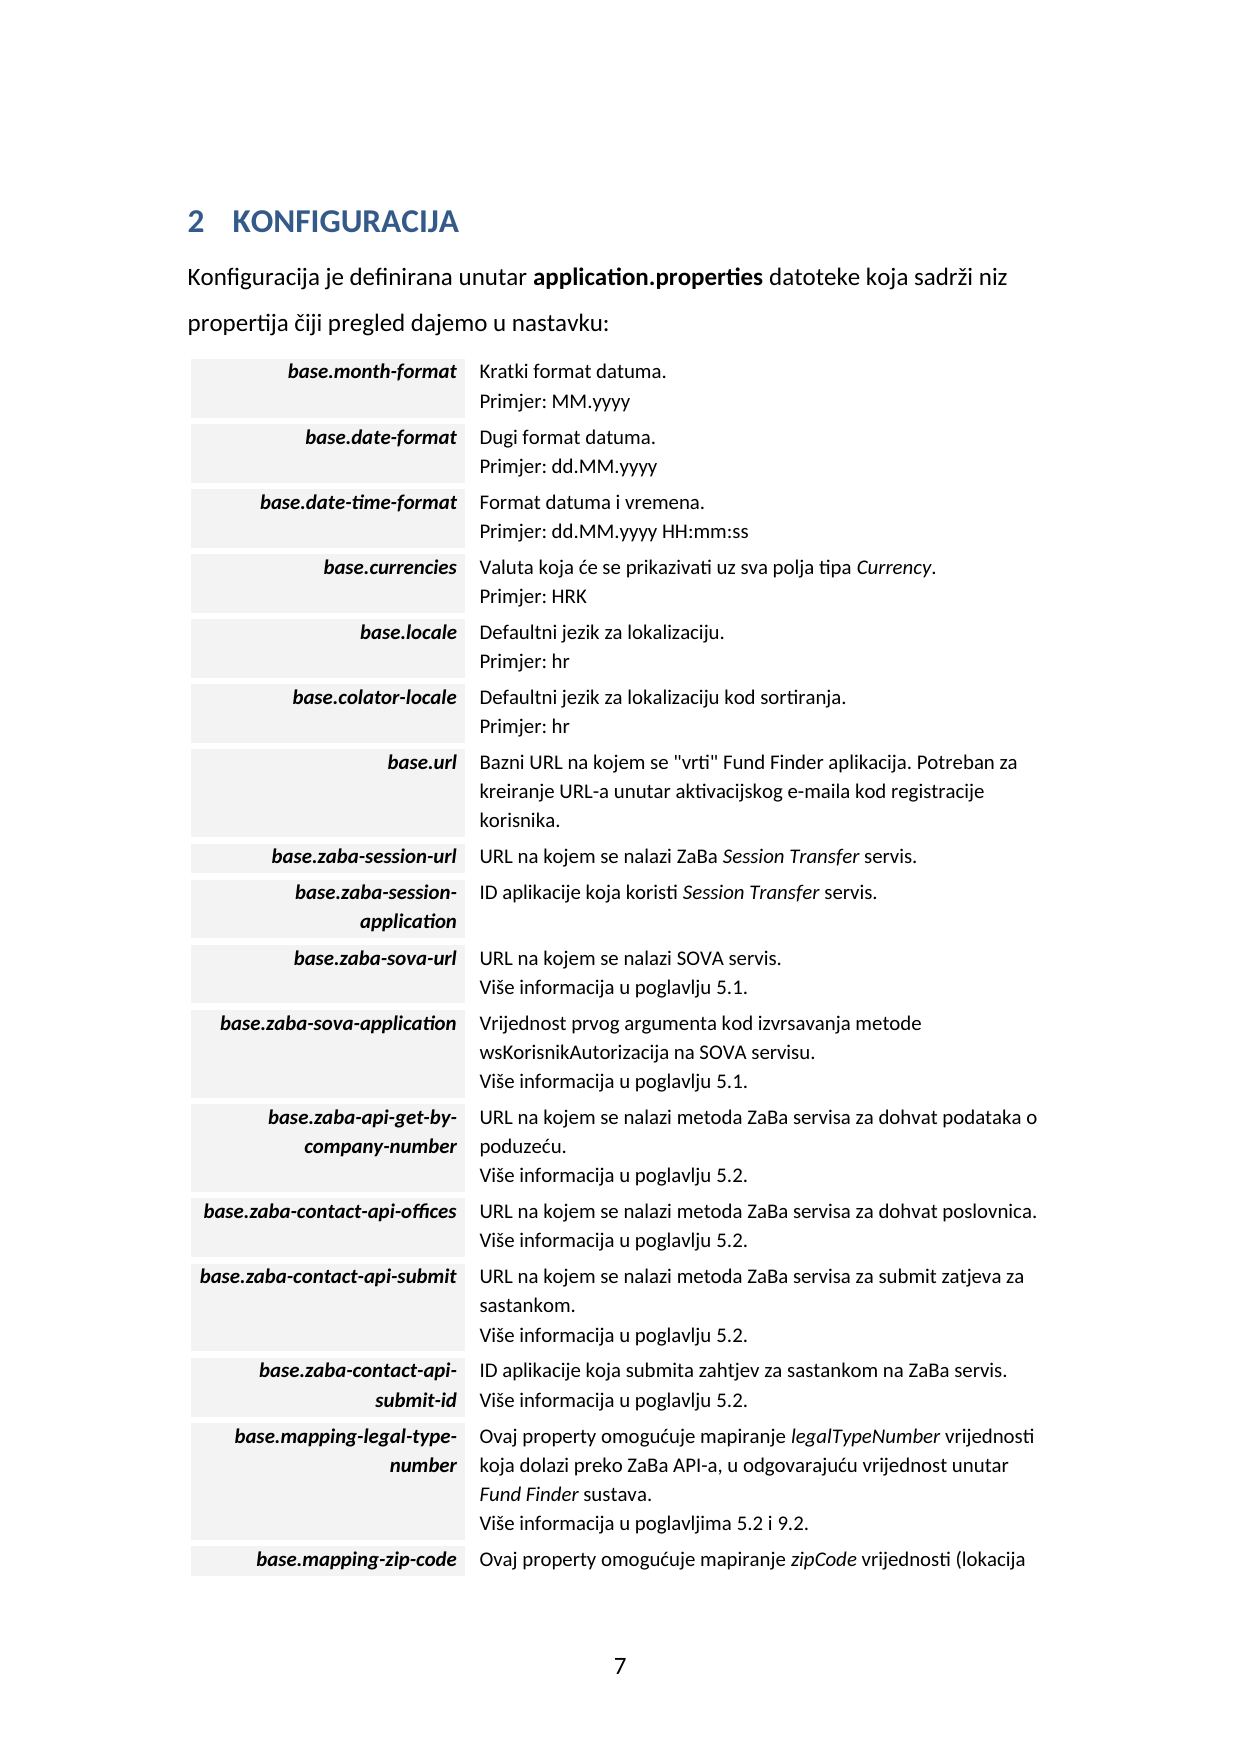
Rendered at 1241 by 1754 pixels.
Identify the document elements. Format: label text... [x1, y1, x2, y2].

table_cell URL na kojem se nalazi SOVA servis. Više informacija u poglavlju 5.1. [471, 939, 1063, 1003]
table_cell base.currencies [191, 554, 465, 613]
table_cell base.zaba-contact-api-offices [191, 1198, 465, 1257]
table_cell URL na kojem se nalazi metoda ZaBa servisa za dohvat podataka o poduzeću. Više informacija u poglavlju 5.2. [471, 1098, 1063, 1192]
text Konfiguracija je definirana unutar application.properties datoteke koja sadrži niz propertija čiji pregled dajemo u nastavku: [187, 261, 1053, 337]
subtitle KONFIGURACIJA [187, 200, 1053, 241]
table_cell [191, 1546, 465, 1576]
table_header Kratki format datuma. Primjer: MM.yyyy [471, 353, 1063, 418]
table_cell URL na kojem se nalazi metoda ZaBa servisa za dohvat poslovnica. Više informacija u poglavlju 5.2. [471, 1192, 1063, 1257]
table_cell Bazni URL na kojem se "vrti" Fund Finder aplikacija. Potreban za kreiranje URL-a unutar aktivacijskog e-maila kod registracije korisnika. [471, 743, 1063, 837]
table_cell base.zaba-sova-url [191, 945, 465, 1003]
table_cell ID aplikacije koja koristi Session Transfer servis. [471, 873, 1063, 938]
table_cell Vrijednost prvog argumenta kod izvrsavanja metode wsKorisnikAutorizacija na SOVA servisu. Više informacija u poglavlju 5.1. [471, 1004, 1063, 1098]
table_header base.month-format [191, 359, 465, 418]
table_cell base.date-format [191, 424, 465, 483]
table_cell Dugi format datuma. Primjer: dd.MM.yyyy [471, 418, 1063, 483]
table_cell Defaultni jezik za lokalizaciju. Primjer: hr [471, 613, 1063, 678]
table_cell base.zaba-session-application [191, 880, 465, 938]
table_cell Defaultni jezik za lokalizaciju kod sortiranja. Primjer: hr [471, 678, 1063, 743]
table_cell Valuta koja će se prikazivati uz sva polja tipa Currency. Primjer: HRK [471, 548, 1063, 613]
table_cell base.locale [191, 619, 465, 678]
table_cell base.zaba-sova-application [191, 1010, 465, 1098]
table_cell base.zaba-api-get-by-company-number [191, 1104, 465, 1192]
table_cell Ovaj property omogućuje mapiranje legalTypeNumber vrijednosti koja dolazi preko ZaBa API-a, u odgovarajuću vrijednost unutar Fund Finder sustava. Više informacija u poglavljima 5.2 i 9.2. [471, 1417, 1063, 1540]
table_cell Format datuma i vremena. Primjer: dd.MM.yyyy HH:mm:ss [471, 483, 1063, 548]
table_cell URL na kojem se nalazi ZaBa Session Transfer servis. [471, 838, 1063, 873]
table_cell base.zaba-session-url [191, 844, 465, 873]
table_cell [471, 1540, 1063, 1576]
table_cell base.date-time-format [191, 489, 465, 548]
table_cell base.colator-locale [191, 684, 465, 743]
table_cell base.url [191, 749, 465, 837]
table_cell base.mapping-legal-type-number [191, 1423, 465, 1540]
table_cell base.zaba-contact-api-submit [191, 1264, 465, 1351]
table_cell URL na kojem se nalazi metoda ZaBa servisa za submit zatjeva za sastankom. Više informacija u poglavlju 5.2. [471, 1257, 1063, 1351]
table_cell ID aplikacije koja submita zahtjev za sastankom na ZaBa servis. Više informacija u poglavlju 5.2. [471, 1351, 1063, 1417]
table_cell base.zaba-contact-api-submit-id [191, 1358, 465, 1417]
